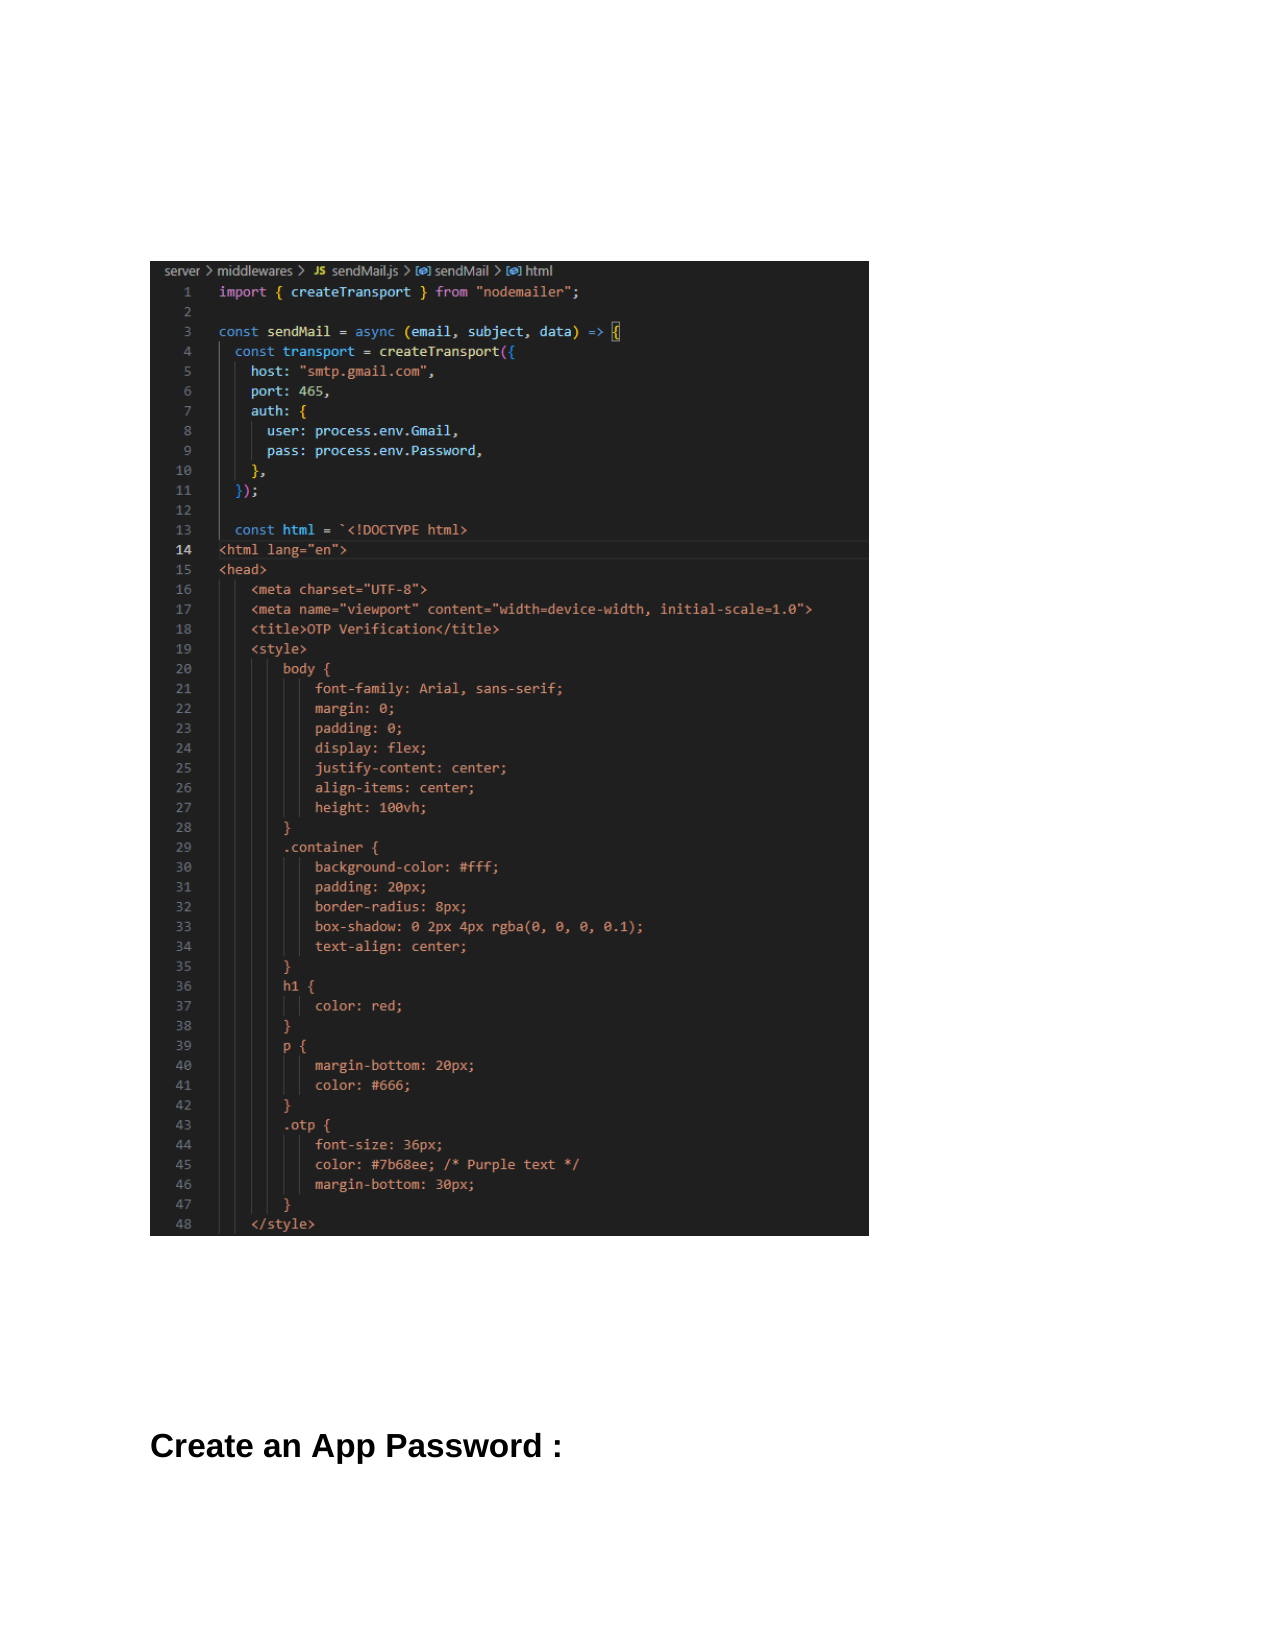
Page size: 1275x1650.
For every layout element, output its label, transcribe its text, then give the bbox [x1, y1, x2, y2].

picture [150, 261, 869, 1236]
text Create an App Password : [150, 1427, 1125, 1465]
